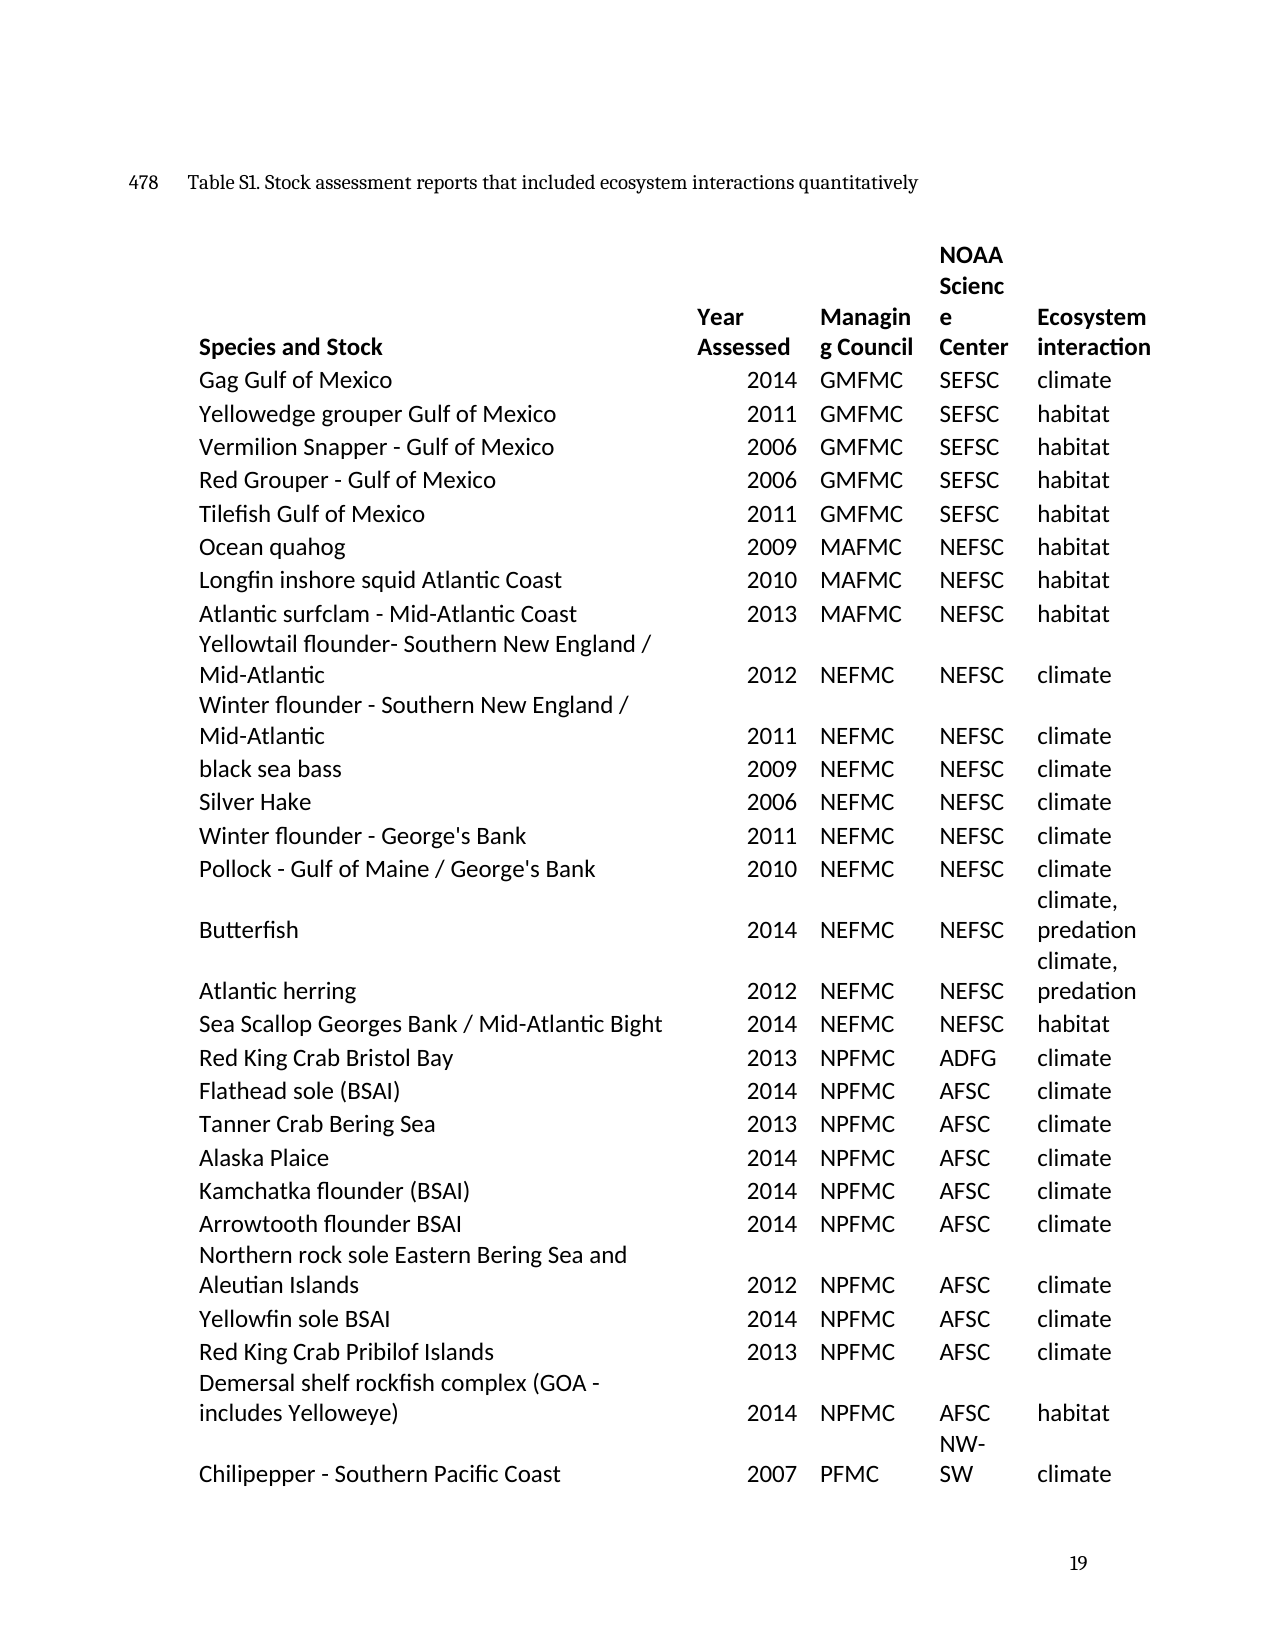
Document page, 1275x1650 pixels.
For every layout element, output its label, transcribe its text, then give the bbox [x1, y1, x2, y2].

table_cell AFSC [928, 1139, 1026, 1172]
table_cell GMFMC [809, 395, 928, 428]
table_cell climate [1026, 850, 1163, 884]
table_cell 2011 [686, 817, 808, 850]
table_cell AFSC [928, 1206, 1026, 1239]
table_cell 2009 [686, 750, 808, 784]
table_cell NEFSC [928, 1006, 1026, 1039]
table_cell AFSC [928, 1073, 1026, 1106]
table_cell NEFSC [928, 595, 1026, 628]
table_cell NPFMC [809, 1173, 928, 1206]
table_cell climate, predation [1026, 945, 1163, 1006]
table_cell Demersal shelf rockfish complex (GOA - includes Yelloweye) [188, 1367, 686, 1428]
table_cell Chilipepper - Southern Pacific Coast [188, 1428, 686, 1489]
table_cell habitat [1026, 562, 1163, 595]
table_cell 2012 [686, 628, 808, 689]
table_cell climate [1026, 784, 1163, 817]
table_header Managing Council [809, 240, 928, 362]
table_cell climate [1026, 628, 1163, 689]
table_cell NPFMC [809, 1300, 928, 1333]
table_cell Longfin inshore squid Atlantic Coast [188, 562, 686, 595]
table_cell habitat [1026, 395, 1163, 428]
table_cell SEFSC [928, 495, 1026, 528]
table_cell MAFMC [809, 528, 928, 562]
table_header Year Assessed [686, 240, 808, 362]
table_cell climate, predation [1026, 884, 1163, 945]
table_cell 2014 [686, 1073, 808, 1106]
table_cell Atlantic surfclam - Mid-Atlantic Coast [188, 595, 686, 628]
table_cell Tanner Crab Bering Sea [188, 1106, 686, 1139]
table_cell Alaska Plaice [188, 1139, 686, 1172]
table_cell Vermilion Snapper - Gulf of Mexico [188, 428, 686, 462]
table_cell climate [1026, 1334, 1163, 1367]
table_cell NEFSC [928, 945, 1026, 1006]
table_cell climate [1026, 1173, 1163, 1206]
table_cell Pollock - Gulf of Maine / George's Bank [188, 850, 686, 884]
table_cell NPFMC [809, 1073, 928, 1106]
table_cell Red King Crab Pribilof Islands [188, 1334, 686, 1367]
table_cell GMFMC [809, 462, 928, 495]
table_cell climate [1026, 817, 1163, 850]
table_cell NEFMC [809, 817, 928, 850]
table_cell AFSC [928, 1300, 1026, 1333]
table_cell Kamchatka flounder (BSAI) [188, 1173, 686, 1206]
table_cell Winter flounder - George's Bank [188, 817, 686, 850]
table_cell 2013 [686, 1039, 808, 1072]
table_cell 2014 [686, 1300, 808, 1333]
table_cell climate [1026, 1139, 1163, 1172]
table_cell NEFSC [928, 628, 1026, 689]
table_cell SEFSC [928, 395, 1026, 428]
table_cell habitat [1026, 462, 1163, 495]
table_cell AFSC [928, 1173, 1026, 1206]
table_cell habitat [1026, 1006, 1163, 1039]
table_cell NEFSC [928, 562, 1026, 595]
table_cell Sea Scallop Georges Bank / Mid-Atlantic Bight [188, 1006, 686, 1039]
table_cell habitat [1026, 595, 1163, 628]
table_cell NPFMC [809, 1239, 928, 1300]
table_cell AFSC [928, 1367, 1026, 1428]
table_cell NPFMC [809, 1206, 928, 1239]
table_cell NPFMC [809, 1039, 928, 1072]
table_cell GMFMC [809, 428, 928, 462]
table_cell NEFMC [809, 850, 928, 884]
table_cell SEFSC [928, 428, 1026, 462]
table_cell NEFSC [928, 750, 1026, 784]
table_cell NEFSC [928, 850, 1026, 884]
table_cell habitat [1026, 1367, 1163, 1428]
table_cell NEFSC [928, 817, 1026, 850]
table_cell AFSC [928, 1334, 1026, 1367]
table_cell Northern rock sole Eastern Bering Sea and Aleutian Islands [188, 1239, 686, 1300]
table_cell PFMC [809, 1428, 928, 1489]
table_cell NEFMC [809, 945, 928, 1006]
table_cell 2010 [686, 562, 808, 595]
table_cell SEFSC [928, 362, 1026, 395]
table_cell MAFMC [809, 562, 928, 595]
table_cell 2007 [686, 1428, 808, 1489]
table_cell Yellowtail flounder- Southern New England / Mid-Atlantic [188, 628, 686, 689]
table_cell climate [1026, 1106, 1163, 1139]
table_cell NEFSC [928, 528, 1026, 562]
table_cell 2014 [686, 1206, 808, 1239]
table_cell NPFMC [809, 1367, 928, 1428]
table_cell 2006 [686, 784, 808, 817]
table_cell NEFMC [809, 1006, 928, 1039]
table_cell Yellowedge grouper Gulf of Mexico [188, 395, 686, 428]
table_cell 2012 [686, 945, 808, 1006]
table_cell 2013 [686, 1334, 808, 1367]
table_cell 2014 [686, 1139, 808, 1172]
table_cell NEFMC [809, 628, 928, 689]
table_cell Gag Gulf of Mexico [188, 362, 686, 395]
table_cell Yellowfin sole BSAI [188, 1300, 686, 1333]
table_cell NEFMC [809, 750, 928, 784]
table_cell 2014 [686, 1006, 808, 1039]
table_cell habitat [1026, 495, 1163, 528]
table_cell climate [1026, 1428, 1163, 1489]
table_cell habitat [1026, 428, 1163, 462]
table_cell 2014 [686, 1367, 808, 1428]
table_cell NEFSC [928, 884, 1026, 945]
table_cell GMFMC [809, 362, 928, 395]
table_cell NPFMC [809, 1106, 928, 1139]
table_cell NEFSC [928, 689, 1026, 750]
table_cell climate [1026, 1239, 1163, 1300]
table_cell ADFG [928, 1039, 1026, 1072]
table_cell Butterfish [188, 884, 686, 945]
table_cell 2012 [686, 1239, 808, 1300]
table_cell Winter flounder - Southern New England / Mid-Atlantic [188, 689, 686, 750]
table_cell 2010 [686, 850, 808, 884]
table_cell SEFSC [928, 462, 1026, 495]
table_cell 2013 [686, 1106, 808, 1139]
table_cell MAFMC [809, 595, 928, 628]
table_cell 2011 [686, 395, 808, 428]
table_cell GMFMC [809, 495, 928, 528]
table_cell climate [1026, 689, 1163, 750]
table_cell Arrowtooth flounder BSAI [188, 1206, 686, 1239]
table_cell 2011 [686, 689, 808, 750]
table_cell NEFMC [809, 689, 928, 750]
table_cell Red Grouper - Gulf of Mexico [188, 462, 686, 495]
table_cell NW-SW [928, 1428, 1026, 1489]
table_cell 2011 [686, 495, 808, 528]
table_cell 2014 [686, 1173, 808, 1206]
table_cell habitat [1026, 528, 1163, 562]
table_cell 2006 [686, 428, 808, 462]
text Table S1. Stock assessment reports that included ecosystem interactions quantitatively [187, 171, 1087, 195]
table_cell climate [1026, 750, 1163, 784]
table_cell Red King Crab Bristol Bay [188, 1039, 686, 1072]
table_cell 2014 [686, 884, 808, 945]
table_cell NPFMC [809, 1139, 928, 1172]
table_cell climate [1026, 1300, 1163, 1333]
table_cell NEFMC [809, 884, 928, 945]
table_cell Tilefish Gulf of Mexico [188, 495, 686, 528]
table_cell AFSC [928, 1239, 1026, 1300]
table_header Ecosystem interaction [1026, 240, 1163, 362]
table_cell climate [1026, 1073, 1163, 1106]
table_cell 2009 [686, 528, 808, 562]
table_cell black sea bass [188, 750, 686, 784]
table_cell Silver Hake [188, 784, 686, 817]
table_cell 2013 [686, 595, 808, 628]
table_cell Atlantic herring [188, 945, 686, 1006]
table_cell climate [1026, 1206, 1163, 1239]
table_cell AFSC [928, 1106, 1026, 1139]
table_cell NEFMC [809, 784, 928, 817]
table_cell NEFSC [928, 784, 1026, 817]
table_cell Ocean quahog [188, 528, 686, 562]
table_cell NPFMC [809, 1334, 928, 1367]
table_cell 2014 [686, 362, 808, 395]
table_cell climate [1026, 1039, 1163, 1072]
table_header Species and Stock [188, 240, 686, 362]
table_cell 2006 [686, 462, 808, 495]
table_header NOAA Science Center [928, 240, 1026, 362]
table_cell climate [1026, 362, 1163, 395]
table_cell Flathead sole (BSAI) [188, 1073, 686, 1106]
